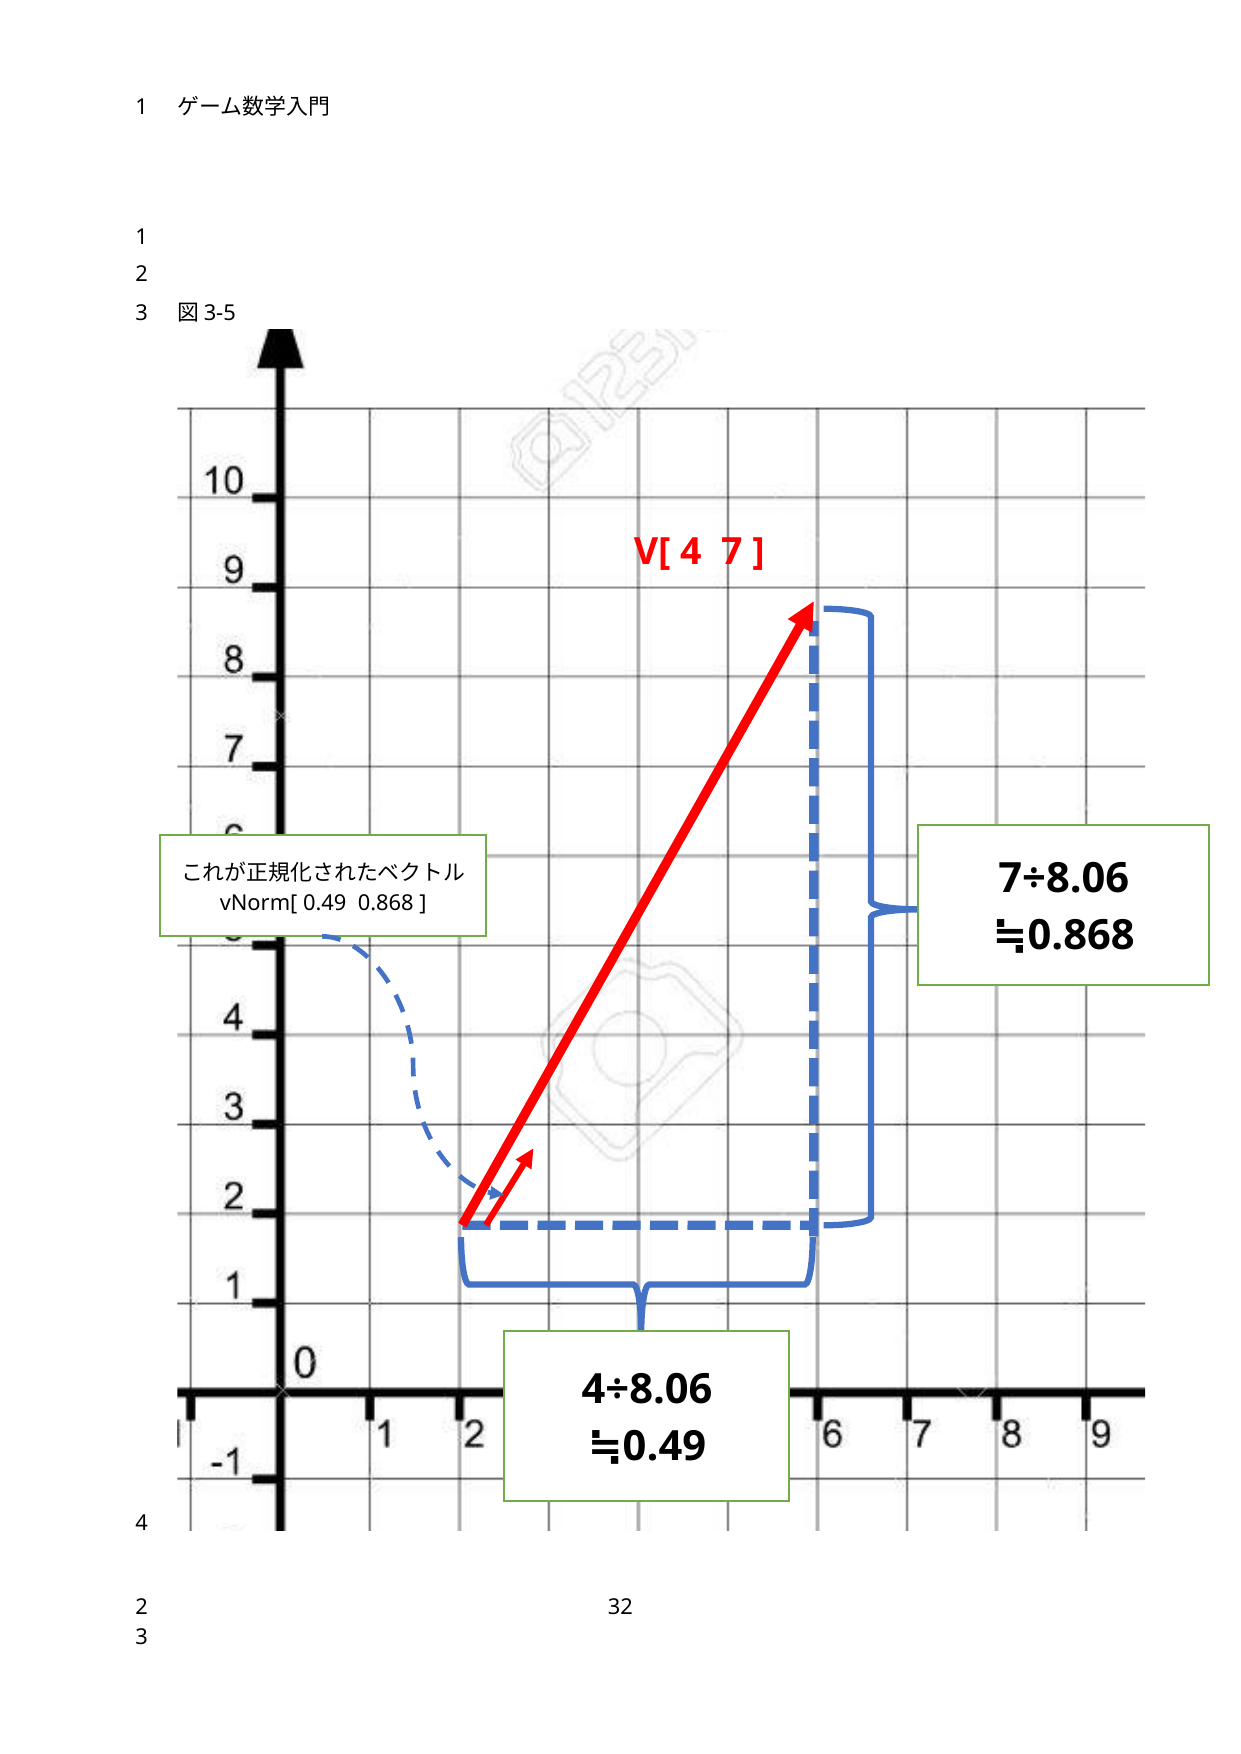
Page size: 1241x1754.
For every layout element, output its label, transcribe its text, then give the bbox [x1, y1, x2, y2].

picture [177, 329, 1146, 1531]
text 図3-5 [177, 292, 1063, 329]
